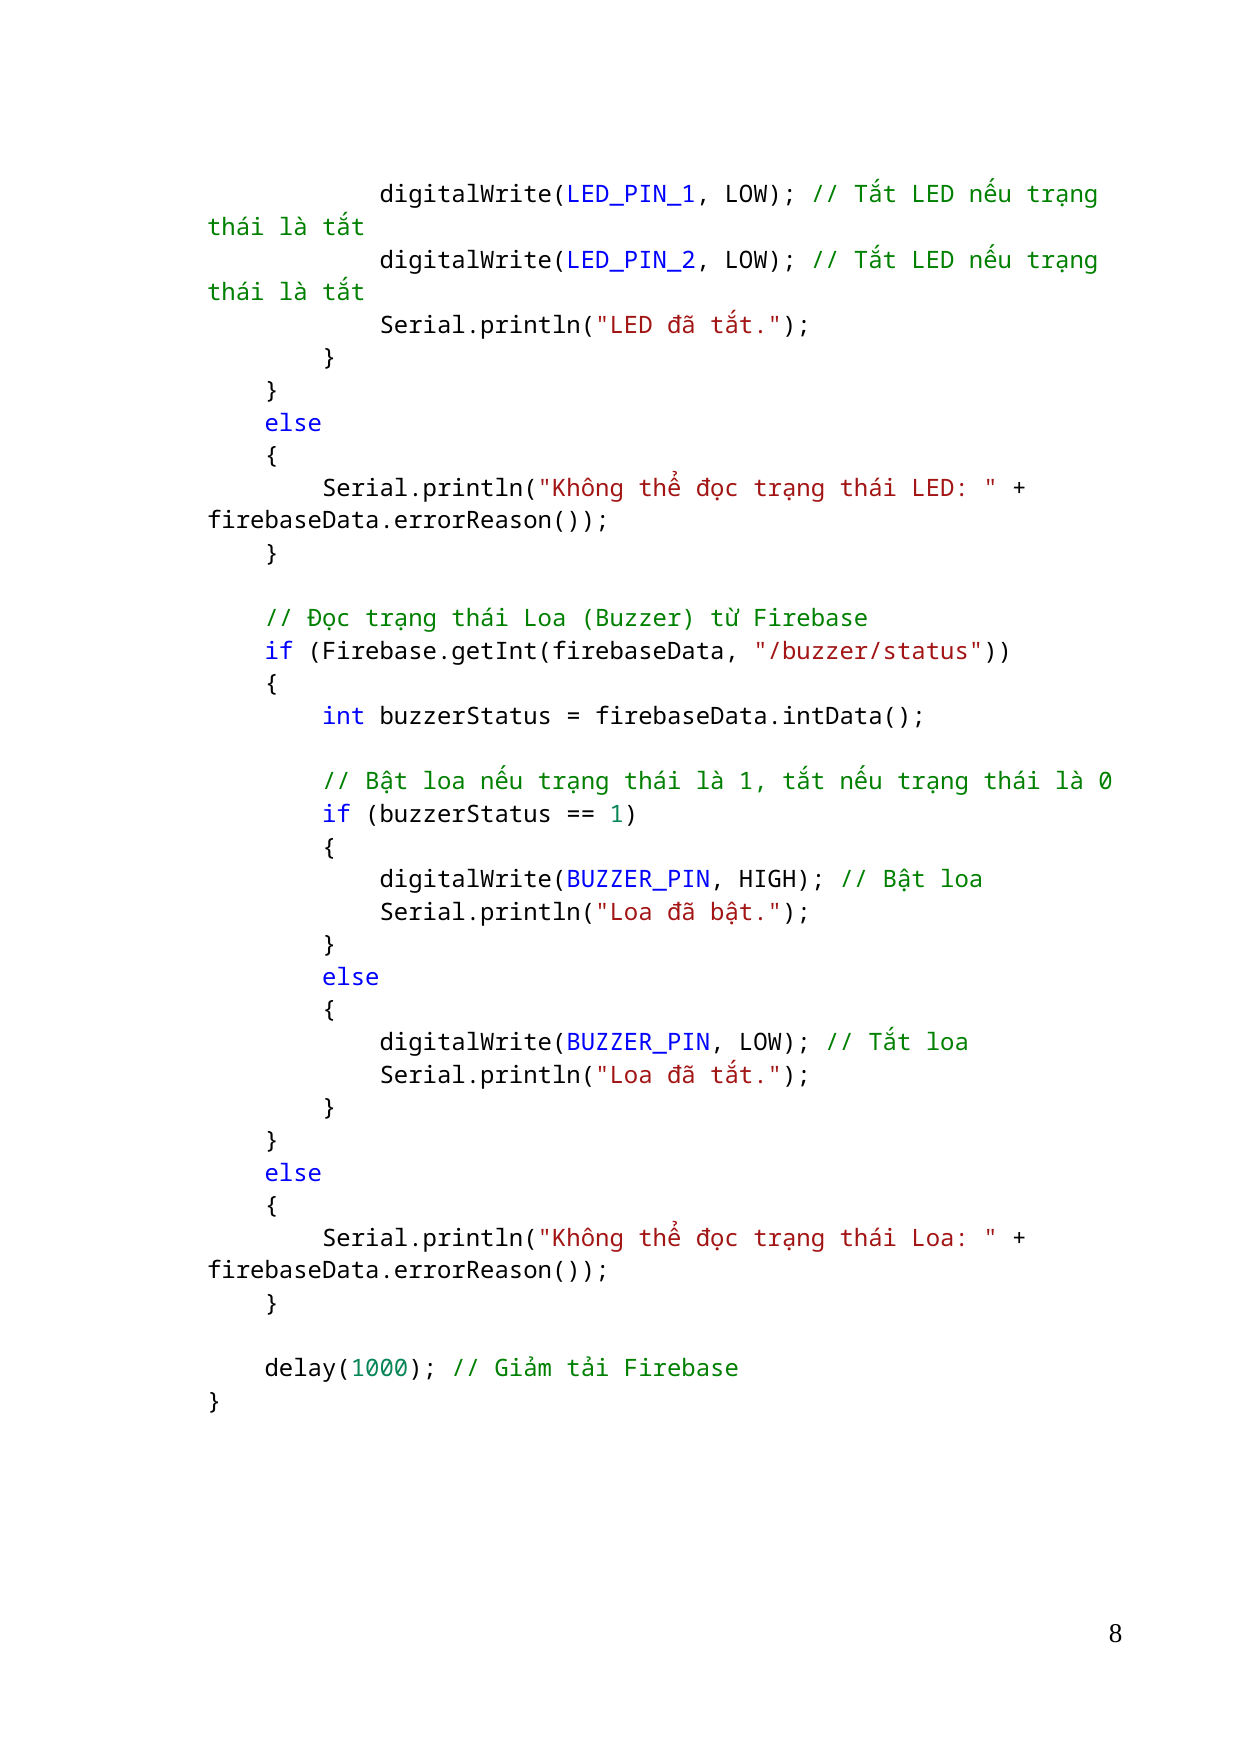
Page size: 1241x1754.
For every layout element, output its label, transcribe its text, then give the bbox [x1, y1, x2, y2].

text digitalWrite(BUZZER_PIN, LOW); // Tắt loa [207, 1025, 1122, 1057]
text { [207, 829, 1122, 862]
text Serial.println("LED đã tắt."); [207, 308, 1122, 340]
text { [207, 438, 1122, 471]
text digitalWrite(LED_PIN_1, LOW); // Tắt LED nếu trạng thái là tắt [207, 177, 1122, 242]
text else [207, 960, 1122, 992]
text Serial.println("Không thể đọc trạng thái Loa: " + firebaseData.errorReason()); [207, 1221, 1122, 1286]
text Serial.println("Loa đã tắt."); [207, 1057, 1122, 1090]
text digitalWrite(LED_PIN_2, LOW); // Tắt LED nếu trạng thái là tắt [207, 242, 1122, 308]
text Serial.println("Không thể đọc trạng thái LED: " + firebaseData.errorReason()); [207, 471, 1122, 536]
text // Đọc trạng thái Loa (Buzzer) từ Firebase [207, 601, 1122, 634]
text delay(1000); // Giảm tải Firebase [207, 1351, 1122, 1383]
text } [207, 373, 1122, 405]
text } [207, 536, 1122, 568]
text // Bật loa nếu trạng thái là 1, tắt nếu trạng thái là 0 [207, 764, 1122, 797]
text { [207, 666, 1122, 699]
text if (buzzerStatus == 1) [207, 797, 1122, 829]
text if (Firebase.getInt(firebaseData, "/buzzer/status")) [207, 634, 1122, 666]
text else [207, 405, 1122, 438]
text Serial.println("Loa đã bật."); [207, 894, 1122, 927]
text else [207, 1155, 1122, 1188]
text } [207, 1383, 1122, 1416]
text } [207, 1286, 1122, 1318]
text { [207, 992, 1122, 1025]
text } [207, 1123, 1122, 1155]
text int buzzerStatus = firebaseData.intData(); [207, 699, 1122, 731]
text } [207, 1090, 1122, 1123]
text { [207, 1188, 1122, 1221]
text } [207, 927, 1122, 960]
text digitalWrite(BUZZER_PIN, HIGH); // Bật loa [207, 862, 1122, 894]
text } [207, 340, 1122, 373]
